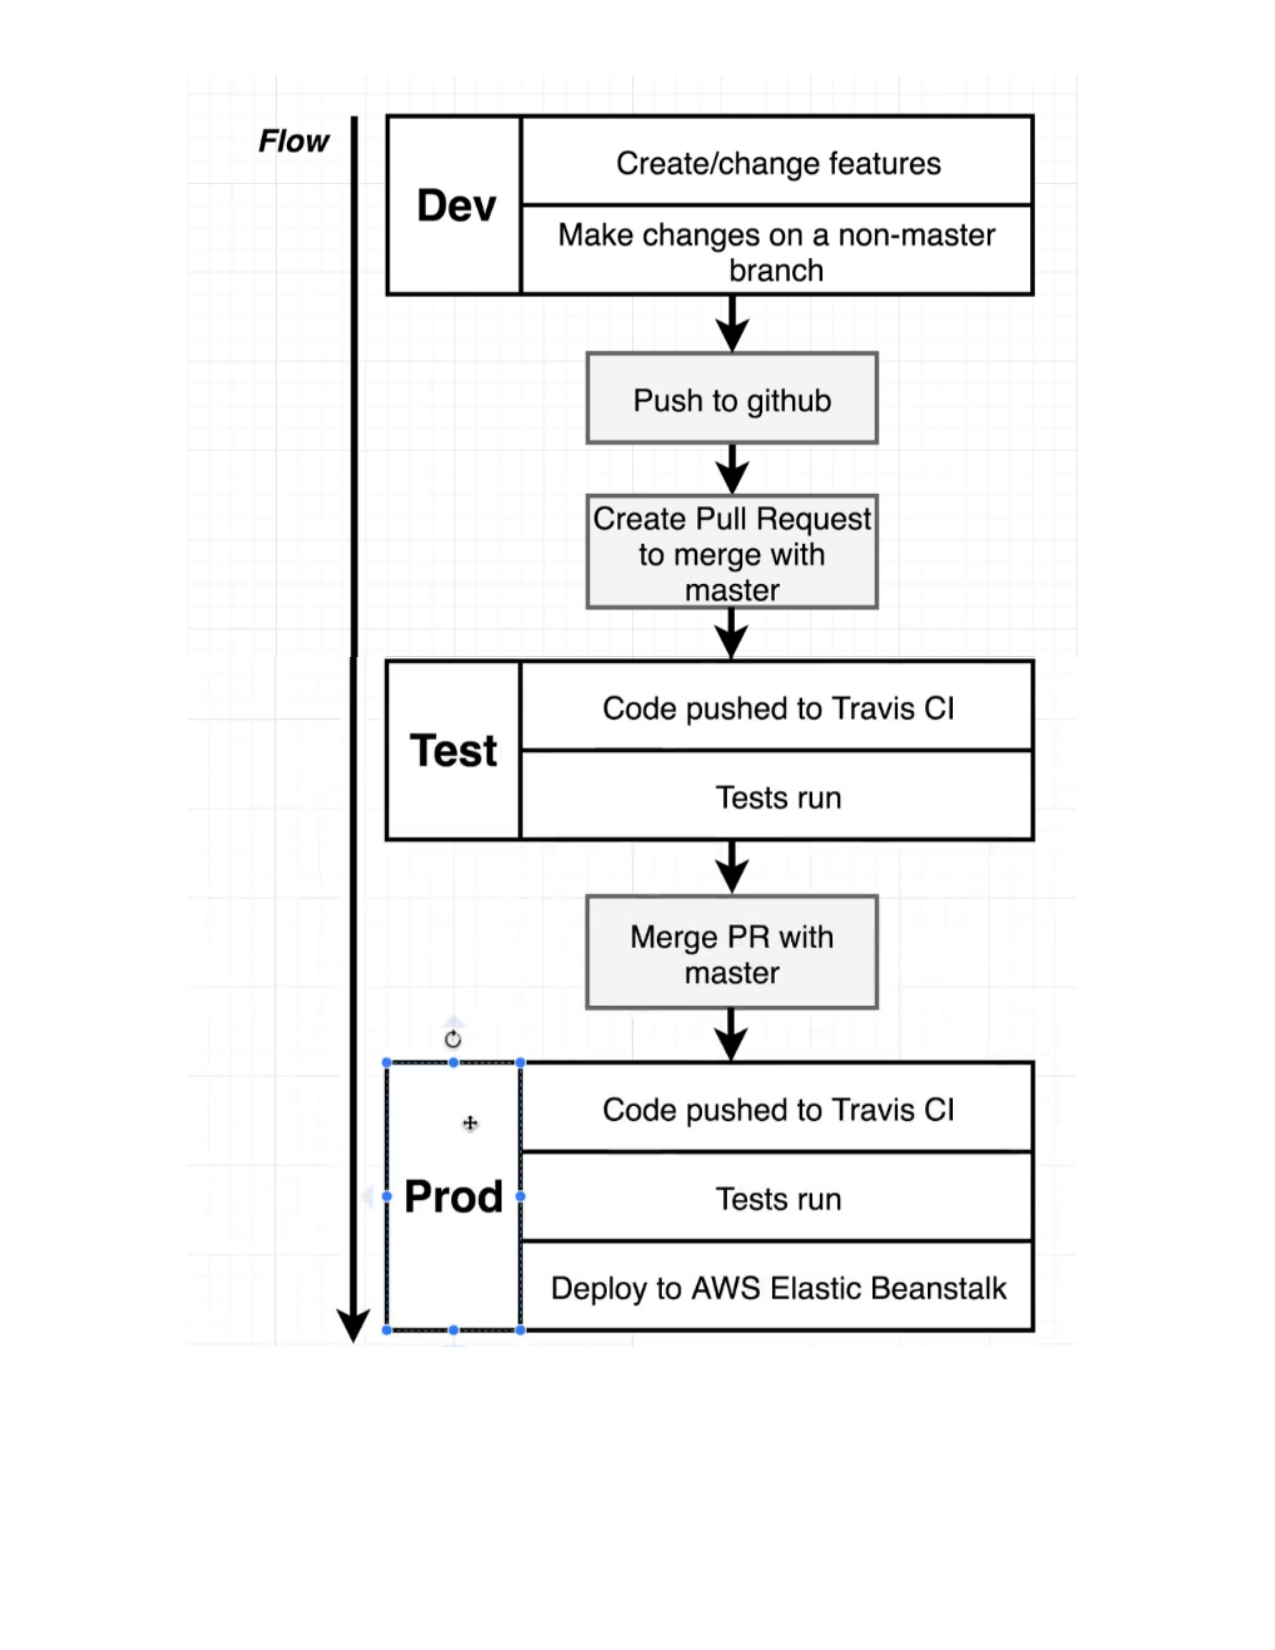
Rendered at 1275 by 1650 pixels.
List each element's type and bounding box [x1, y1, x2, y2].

picture [187, 75, 1079, 1347]
